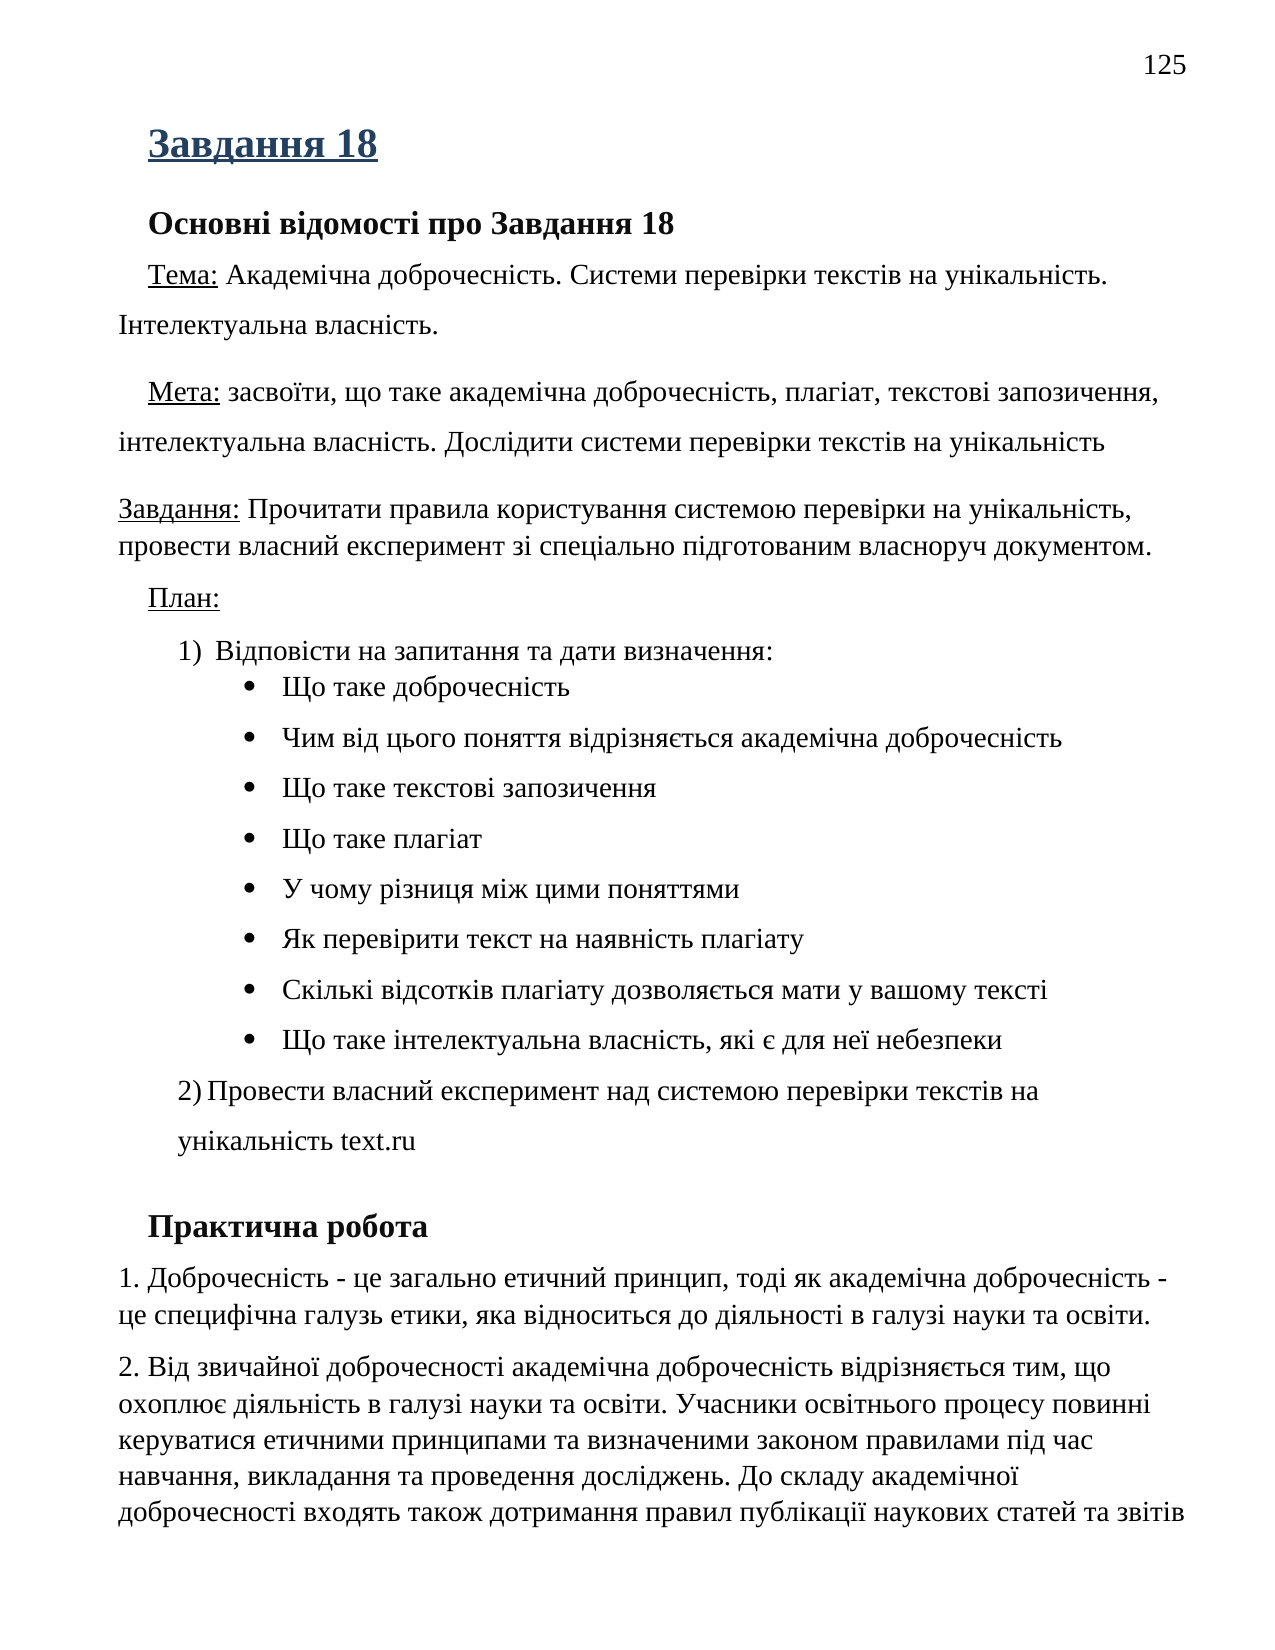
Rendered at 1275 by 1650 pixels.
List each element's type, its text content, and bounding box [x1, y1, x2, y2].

list Що таке текстові запозичення [244, 770, 1186, 804]
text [118, 1349, 1186, 1528]
list Скількі відсотків плагіату дозволяється мати у вашому тексті [244, 972, 1186, 1006]
subtitle Завдання 18 [148, 118, 1186, 166]
list Що таке доброчесність [244, 669, 1186, 703]
list У чому різниця між цими поняттями [244, 871, 1186, 905]
list Відповісти на запитання та дати визначення: [177, 633, 1186, 667]
subtitle Основні відомості про Завдання 18 [148, 203, 1186, 241]
list Що таке інтелектуальна власність, які є для неї небезпеки [244, 1022, 1186, 1056]
text Завдання: Прочитати правила користування системою перевірки на унікальність, провести власний експеримент зі спеціально підготованим власноруч документом. [118, 492, 1186, 561]
list Чим від цього поняття відрізняється академічна доброчесність [244, 720, 1186, 753]
text 1. Доброчесність - це загально етичний принцип, тоді як академічна доброчесність - це специфічна галузь етики, яка відноситься до діяльності в галузі науки та освіти. [118, 1261, 1186, 1330]
text План: [148, 581, 1186, 614]
list Що таке плагіат [244, 821, 1186, 854]
text Тема: Академічна доброчесність. Системи перевірки текстів на унікальність. Інтелектуальна власність. [118, 257, 1186, 341]
list Провести власний експеримент над системою перевірки текстів на унікальність text.ru [177, 1073, 1186, 1157]
subtitle Практична робота [118, 1207, 1186, 1245]
text Мета: засвоїти, що таке академічна доброчесність, плагіат, текстові запозичення, інтелектуальна власність. Дослідити системи перевірки текстів на унікальність [118, 374, 1186, 458]
list Як перевірити текст на наявність плагіату [244, 922, 1186, 955]
